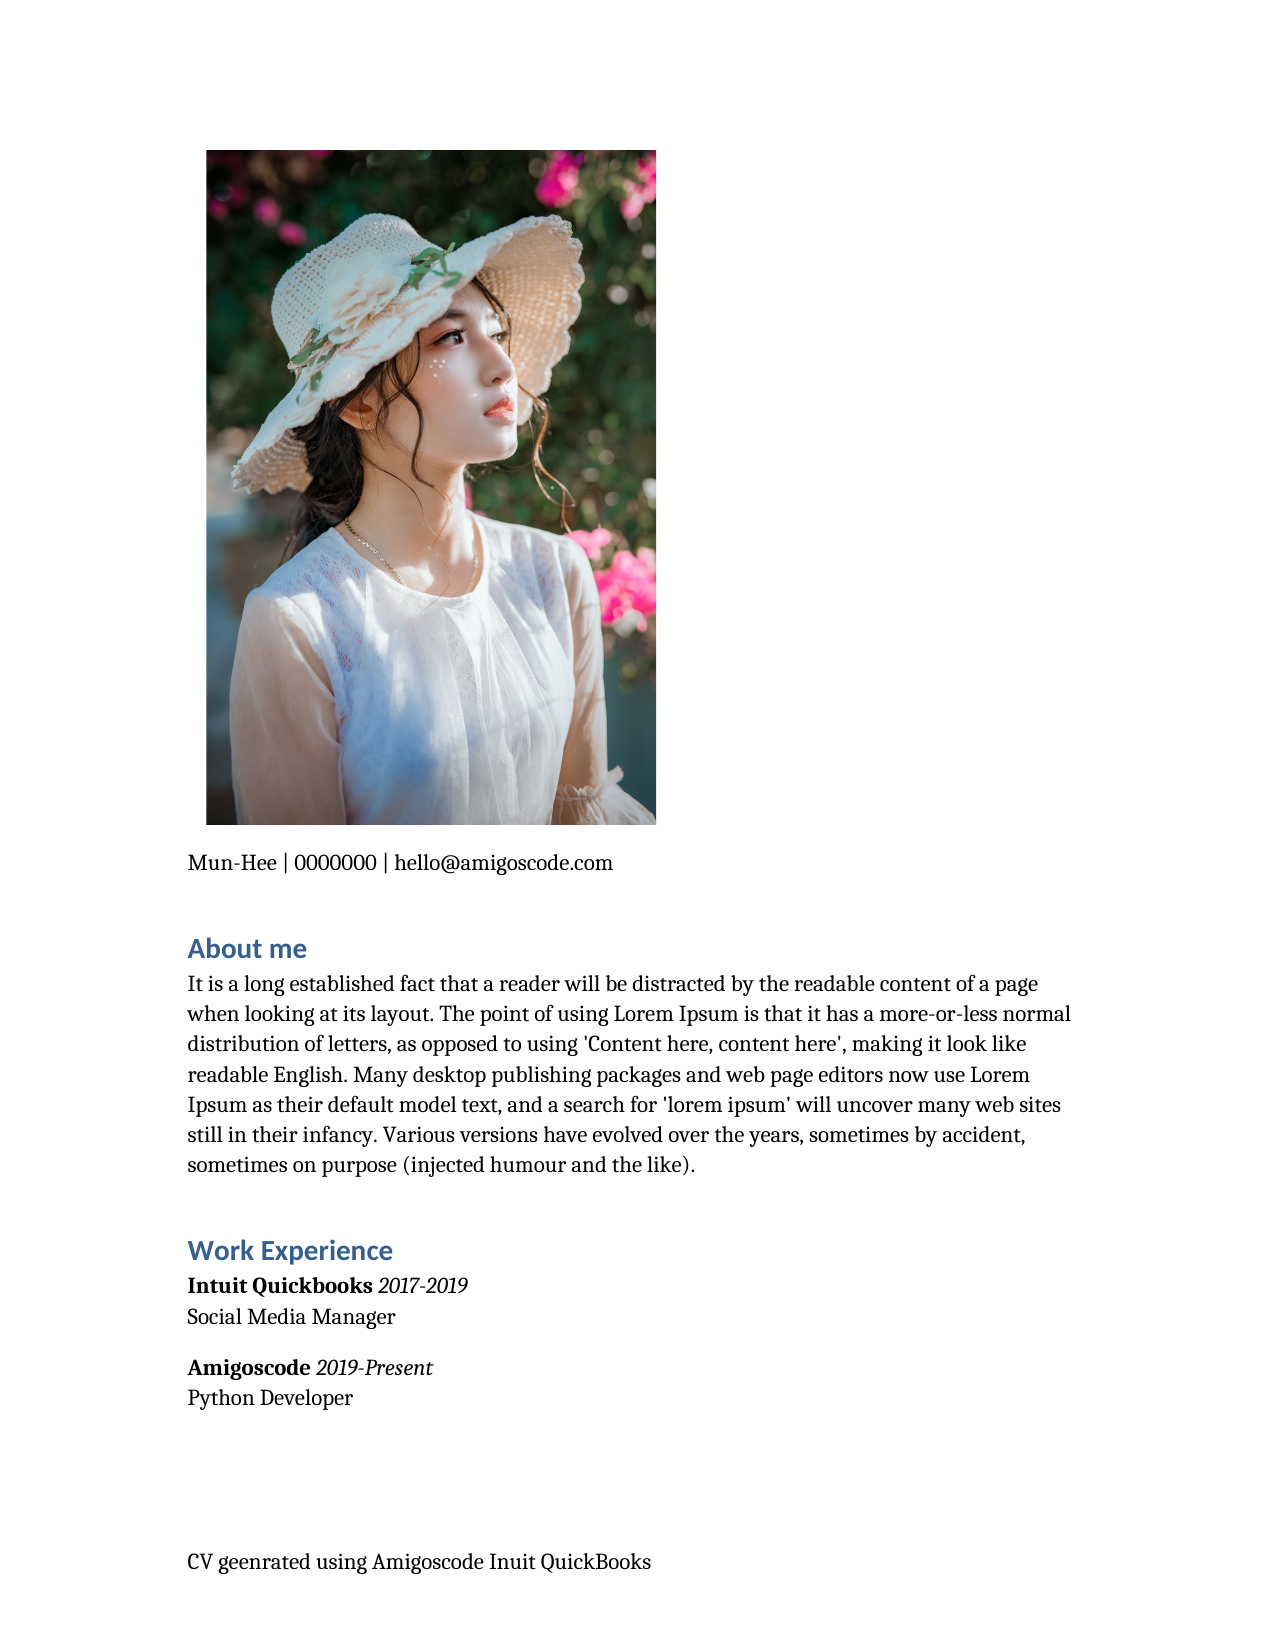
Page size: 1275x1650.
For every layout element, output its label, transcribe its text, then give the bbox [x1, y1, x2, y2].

subtitle Work Experience [187, 1232, 1087, 1268]
text Amigoscode 2019-Present Python Developer [187, 1354, 1087, 1411]
picture [206, 150, 657, 825]
subtitle About me [187, 930, 1087, 966]
text Mun-Hee | 0000000 | hello@amigoscode.com [187, 850, 1087, 876]
text Intuit Quickbooks 2017-2019 Social Media Manager [187, 1273, 1087, 1330]
text It is a long established fact that a reader will be distracted by the readable content of a page when looking at its layout. The point of using Lorem Ipsum is that it has a more-or-less normal distribution of letters, as opposed to using 'Content here, content here', making it look like readable English. Many desktop publishing packages and web page editors now use Lorem Ipsum as their default model text, and a search for 'lorem ipsum' will uncover many web sites still in their infancy. Various versions have evolved over the years, sometimes by accident, sometimes on purpose (injected humour and the like). [187, 971, 1087, 1178]
